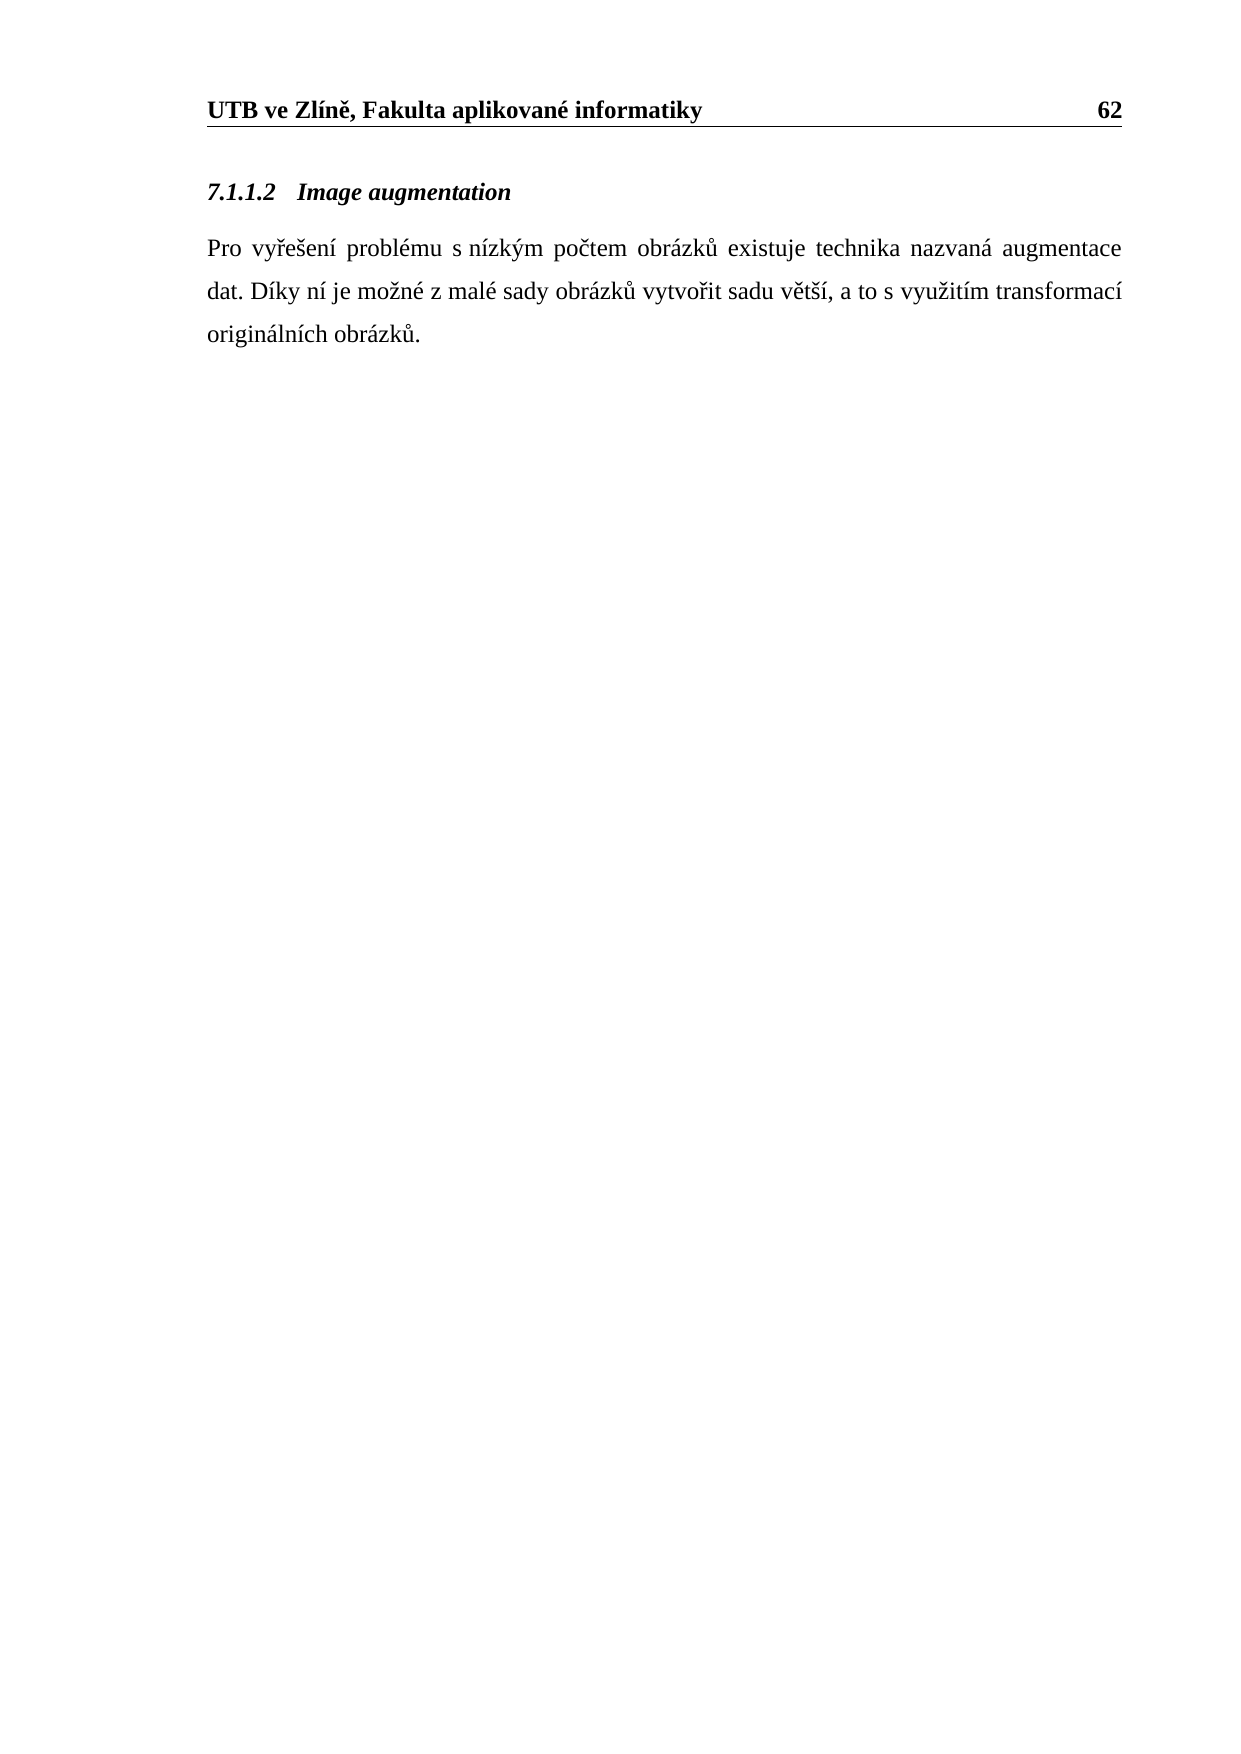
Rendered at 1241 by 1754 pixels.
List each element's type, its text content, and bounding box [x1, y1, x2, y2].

subtitle Image augmentation [207, 177, 1122, 206]
text Pro vyřešení problému s nízkým počtem obrázků existuje technika nazvaná augmentace dat. Díky ní je možné z malé sady obrázků vytvořit sadu větší, a to s využitím transformací originálních obrázků. [207, 233, 1122, 348]
